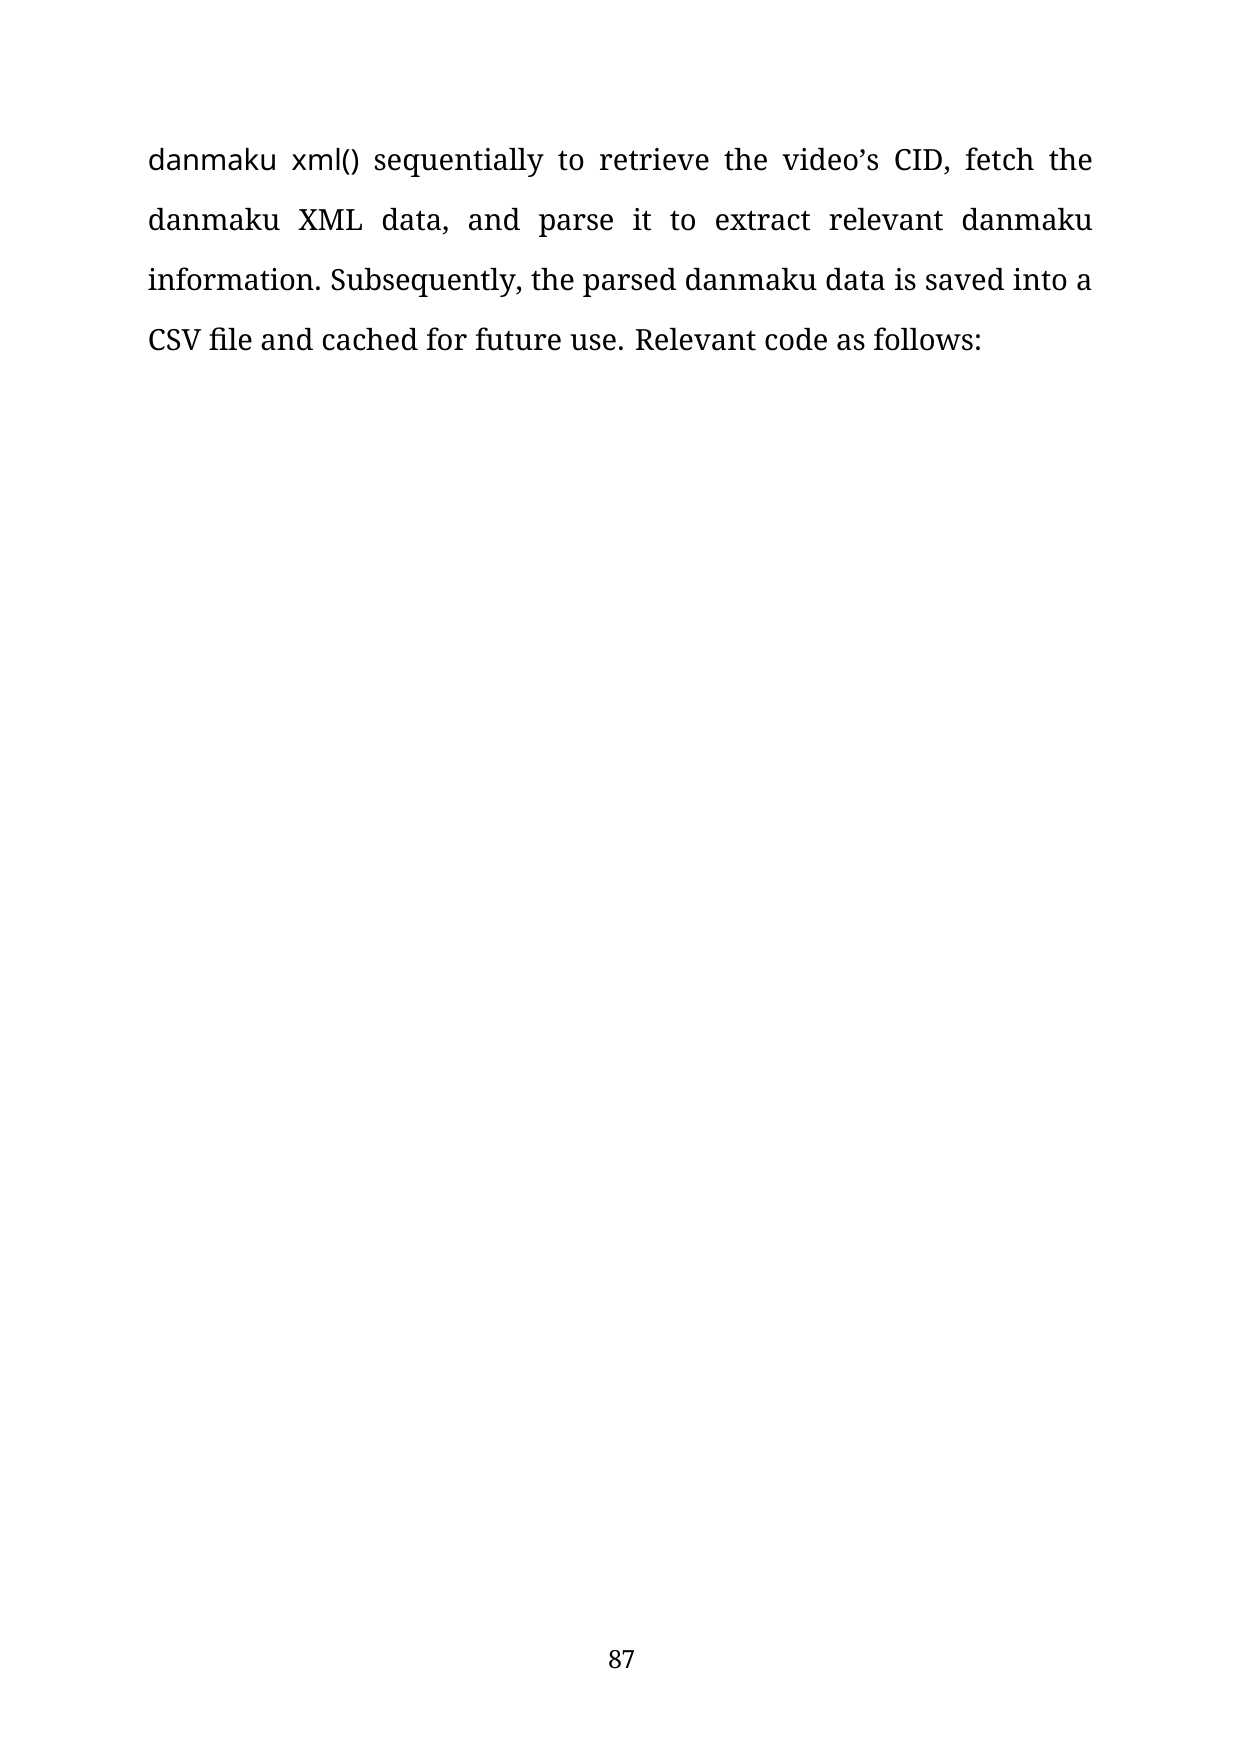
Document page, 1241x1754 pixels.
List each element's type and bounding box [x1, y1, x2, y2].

text [148, 139, 1093, 359]
